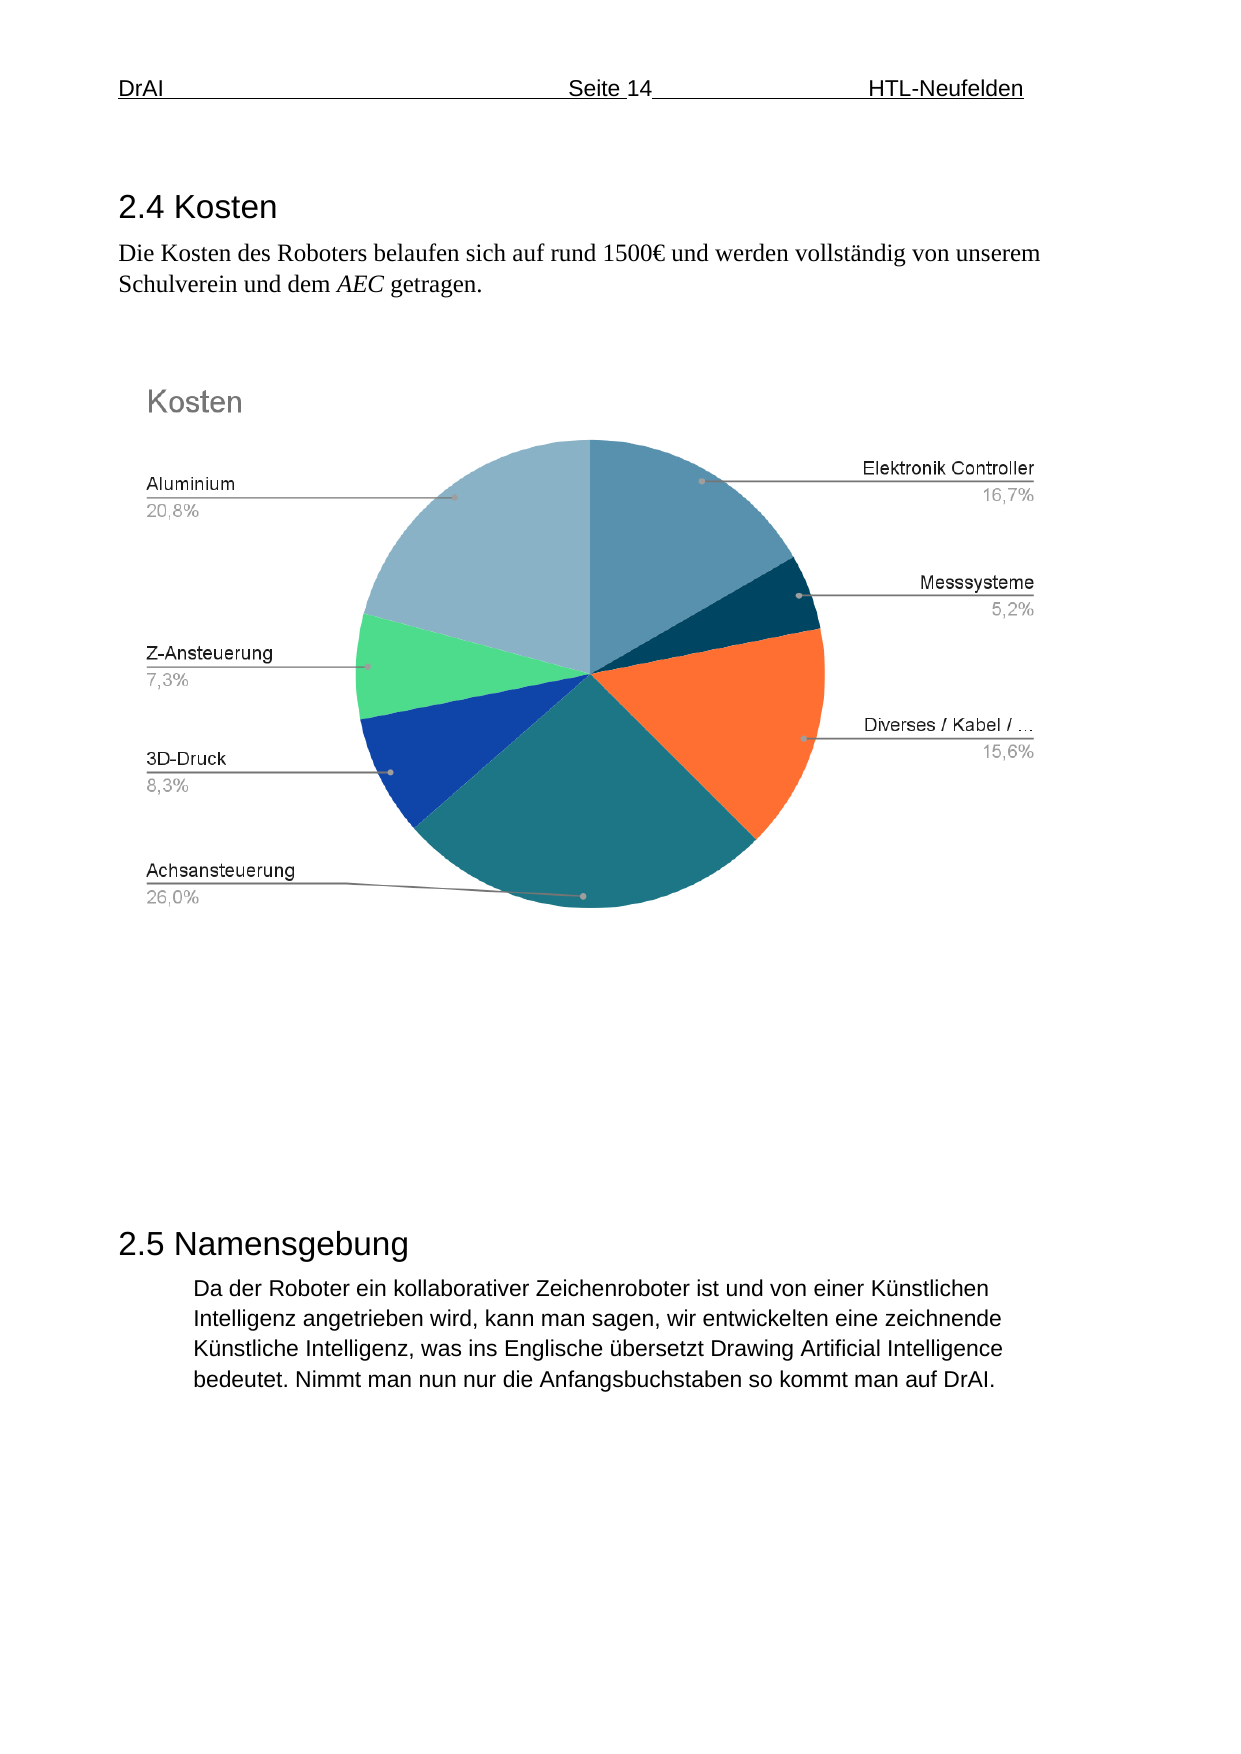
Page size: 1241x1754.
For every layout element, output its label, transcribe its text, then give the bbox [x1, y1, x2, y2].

text Da der Roboter ein kollaborativer Zeichenroboter ist und von einer Künstlichen Intelligenz angetrieben wird, kann man sagen, wir entwickelten eine zeichnende Künstliche Intelligenz, was ins Englische übersetzt Drawing Artificial Intelligence bedeutet. Nimmt man nun nur die Anfangsbuchstaben so kommt man auf DrAI. [193, 1275, 1090, 1392]
picture [117, 353, 1063, 937]
text Die Kosten des Roboters belaufen sich auf rund 1500€ und werden vollständig von unserem Schulverein und dem AEC getragen. [118, 238, 1090, 298]
subtitle 2.5 Namensgebung [118, 1224, 1090, 1262]
subtitle 2.4 Kosten [118, 187, 1090, 226]
